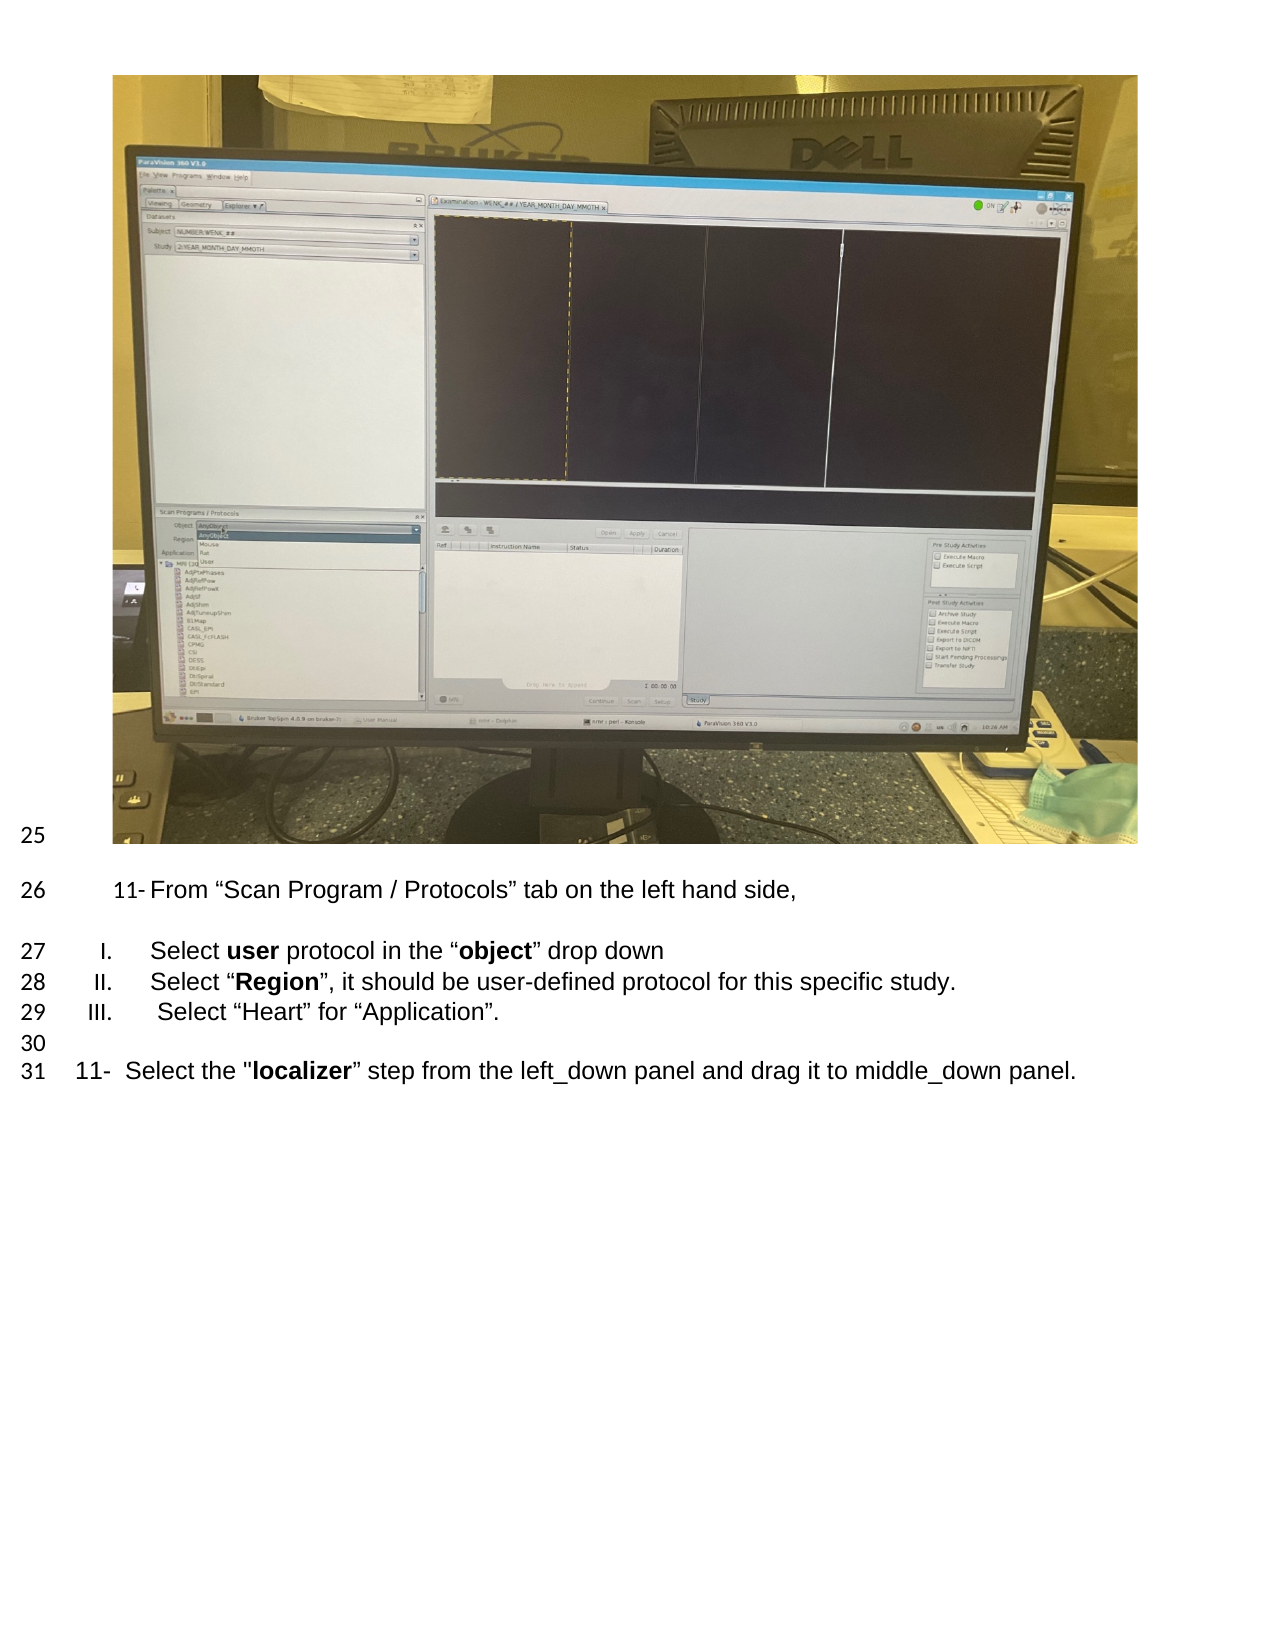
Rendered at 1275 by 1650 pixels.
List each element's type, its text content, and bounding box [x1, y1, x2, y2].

text 11- Select the "localizer” step from the left_down panel and drag it to middle_down panel. [75, 1056, 1200, 1084]
list Select “Region”, it should be user-defined protocol for this specific study. [112, 966, 1200, 996]
list Select “Heart” for “Application”. [112, 996, 1200, 1027]
list Select user protocol in the “object” drop down [112, 935, 1200, 966]
list From “Scan Program / Protocols” tab on the left hand side, [112, 874, 1200, 905]
picture [112, 75, 1138, 844]
